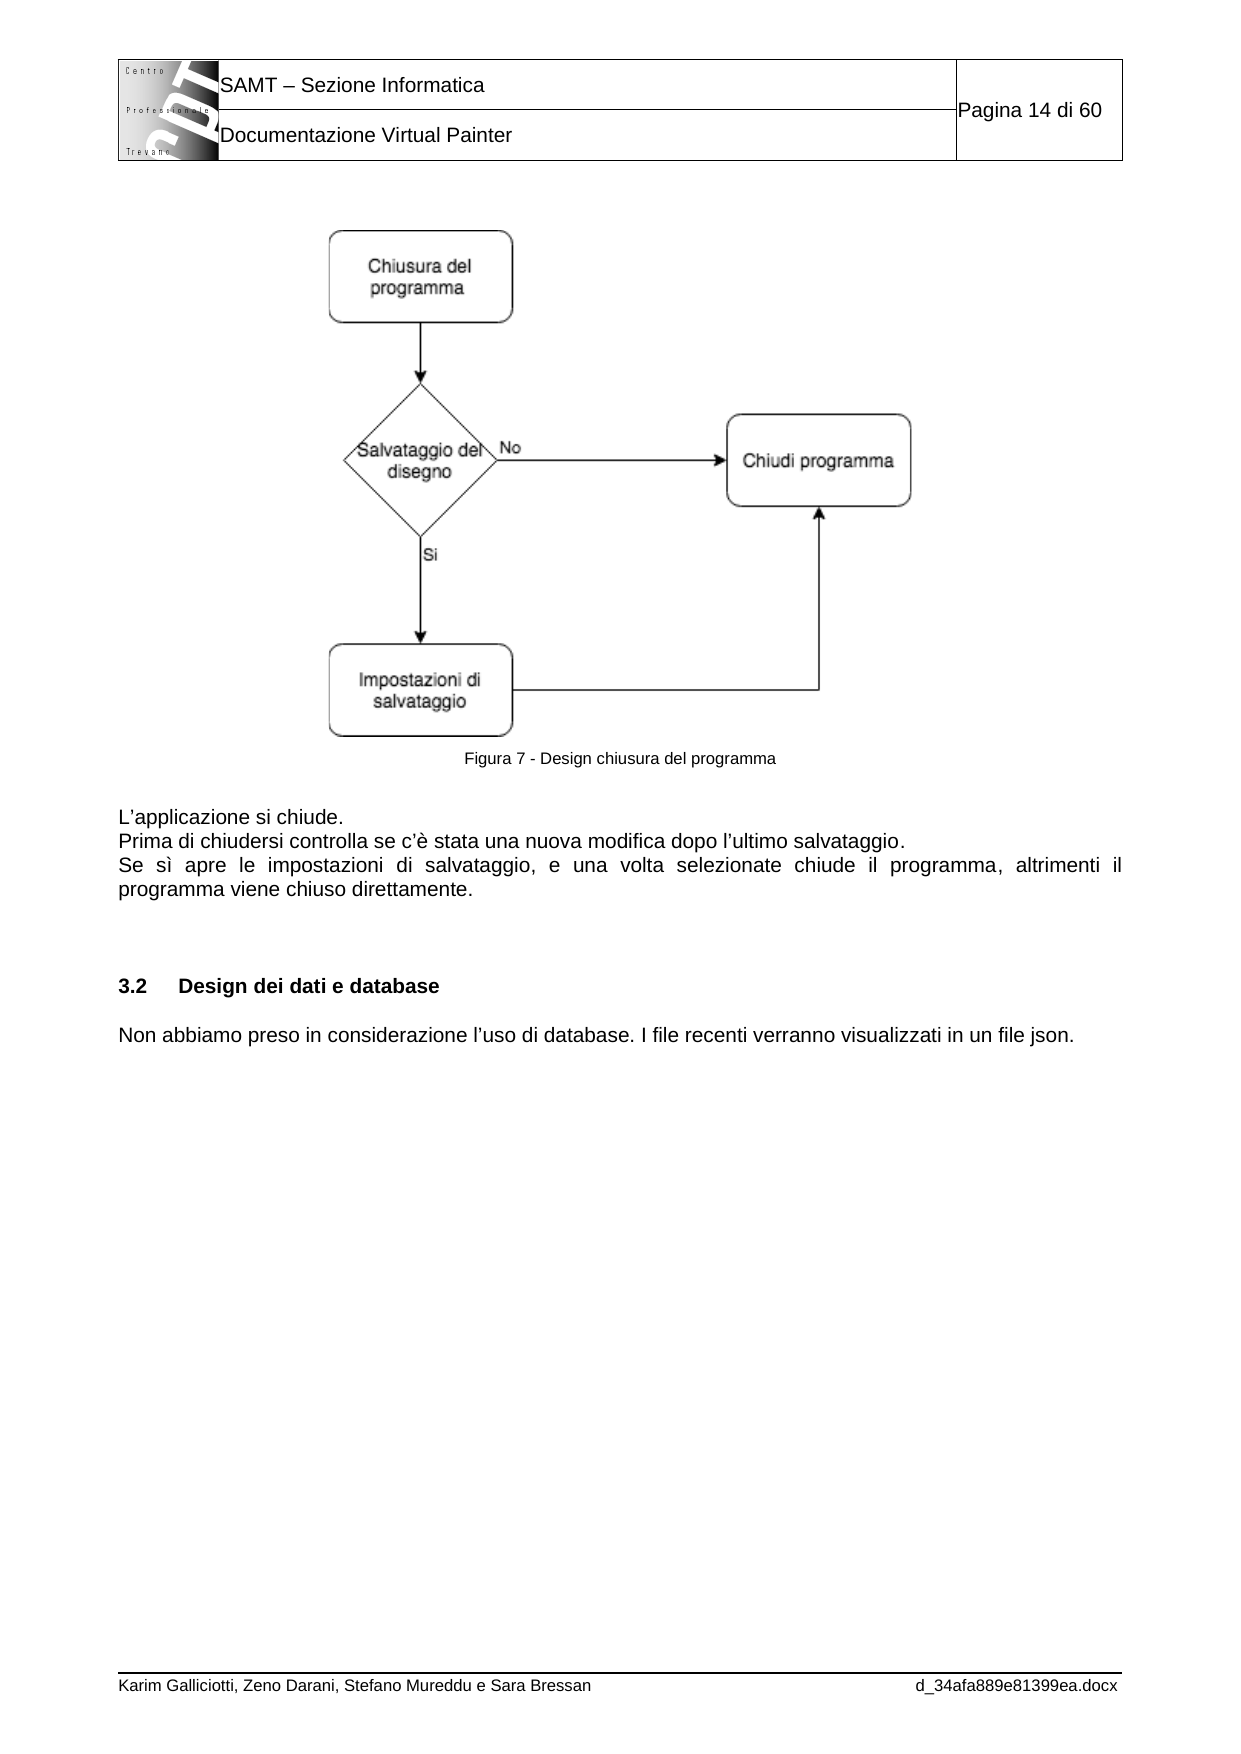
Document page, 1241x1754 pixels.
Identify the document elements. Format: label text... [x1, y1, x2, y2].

subtitle Design dei dati e database [118, 973, 1122, 997]
picture [328, 230, 912, 737]
text Prima di chiudersi controlla se c’è stata una nuova modifica dopo l’ultimo salvataggio. [118, 829, 1122, 853]
text Se sì apre le impostazioni di salvataggio, e una volta selezionate chiude il programma, altrimenti il programma viene chiuso direttamente. [118, 853, 1122, 901]
text Non abbiamo preso in considerazione l’uso di database. I file recenti verranno visualizzati in un file json. [118, 1022, 1122, 1046]
picture [118, 60, 219, 160]
text L’applicazione si chiude. [118, 805, 1122, 829]
